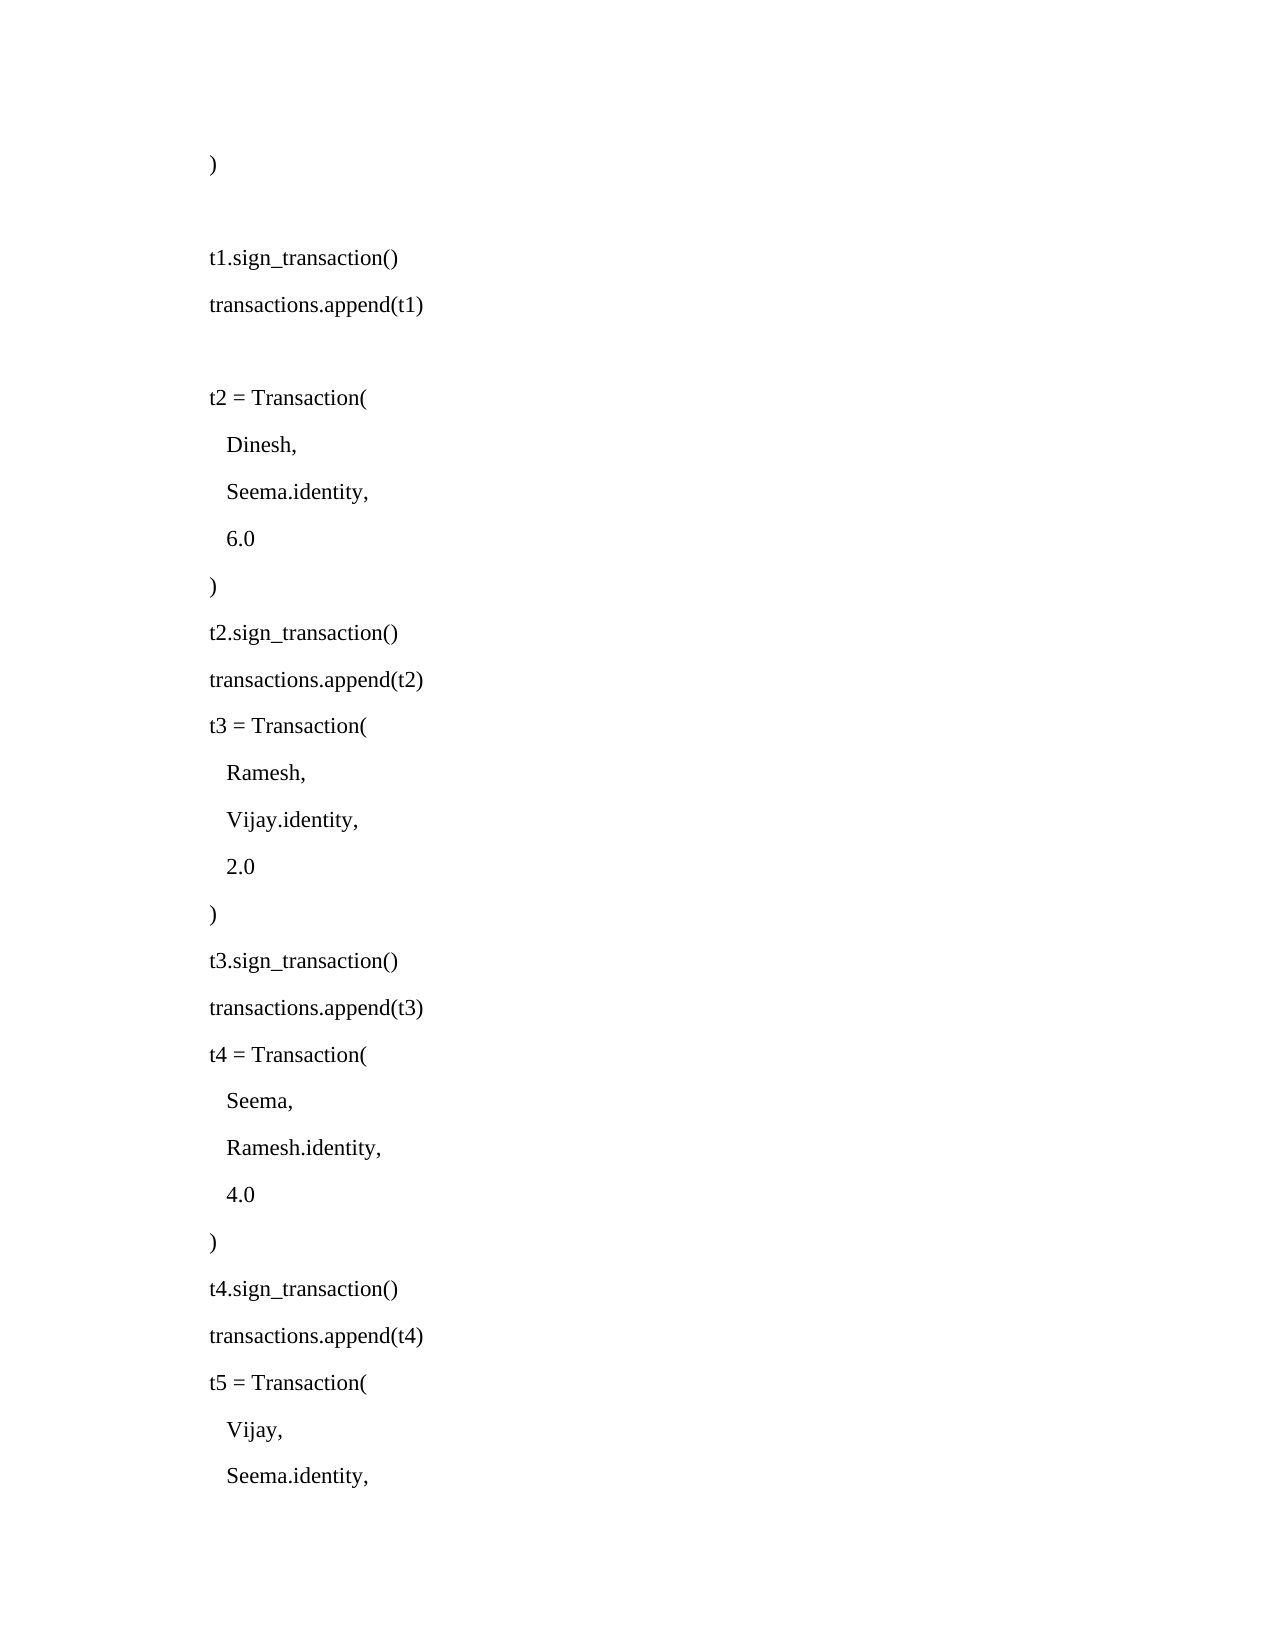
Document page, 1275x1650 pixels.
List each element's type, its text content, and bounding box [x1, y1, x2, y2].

text t4 = Transaction( [209, 1041, 1125, 1067]
text Ramesh.identity, [209, 1134, 1125, 1161]
text Seema, [209, 1087, 1125, 1114]
text 2.0 [209, 853, 1125, 879]
text t3 = Transaction( [209, 712, 1125, 739]
text Vijay, [209, 1416, 1125, 1442]
text t3.sign_transaction() [209, 947, 1125, 973]
text ) [209, 900, 1125, 926]
text transactions.append(t2) [209, 666, 1125, 692]
text ) [209, 1228, 1125, 1254]
text transactions.append(t1) [209, 291, 1125, 317]
text t2 = Transaction( [209, 384, 1125, 411]
text t2.sign_transaction() [209, 619, 1125, 645]
text t1.sign_transaction() [209, 244, 1125, 270]
text Vijay.identity, [209, 806, 1125, 833]
text ) [209, 572, 1125, 598]
text Dinesh, [209, 431, 1125, 458]
text t5 = Transaction( [209, 1369, 1125, 1395]
text ) [209, 150, 1125, 176]
text 4.0 [209, 1181, 1125, 1208]
text Seema.identity, [209, 1462, 1125, 1489]
text 6.0 [209, 525, 1125, 551]
text Seema.identity, [209, 478, 1125, 504]
text transactions.append(t3) [209, 994, 1125, 1020]
text Ramesh, [209, 759, 1125, 786]
text transactions.append(t4) [209, 1322, 1125, 1348]
text t4.sign_transaction() [209, 1275, 1125, 1301]
